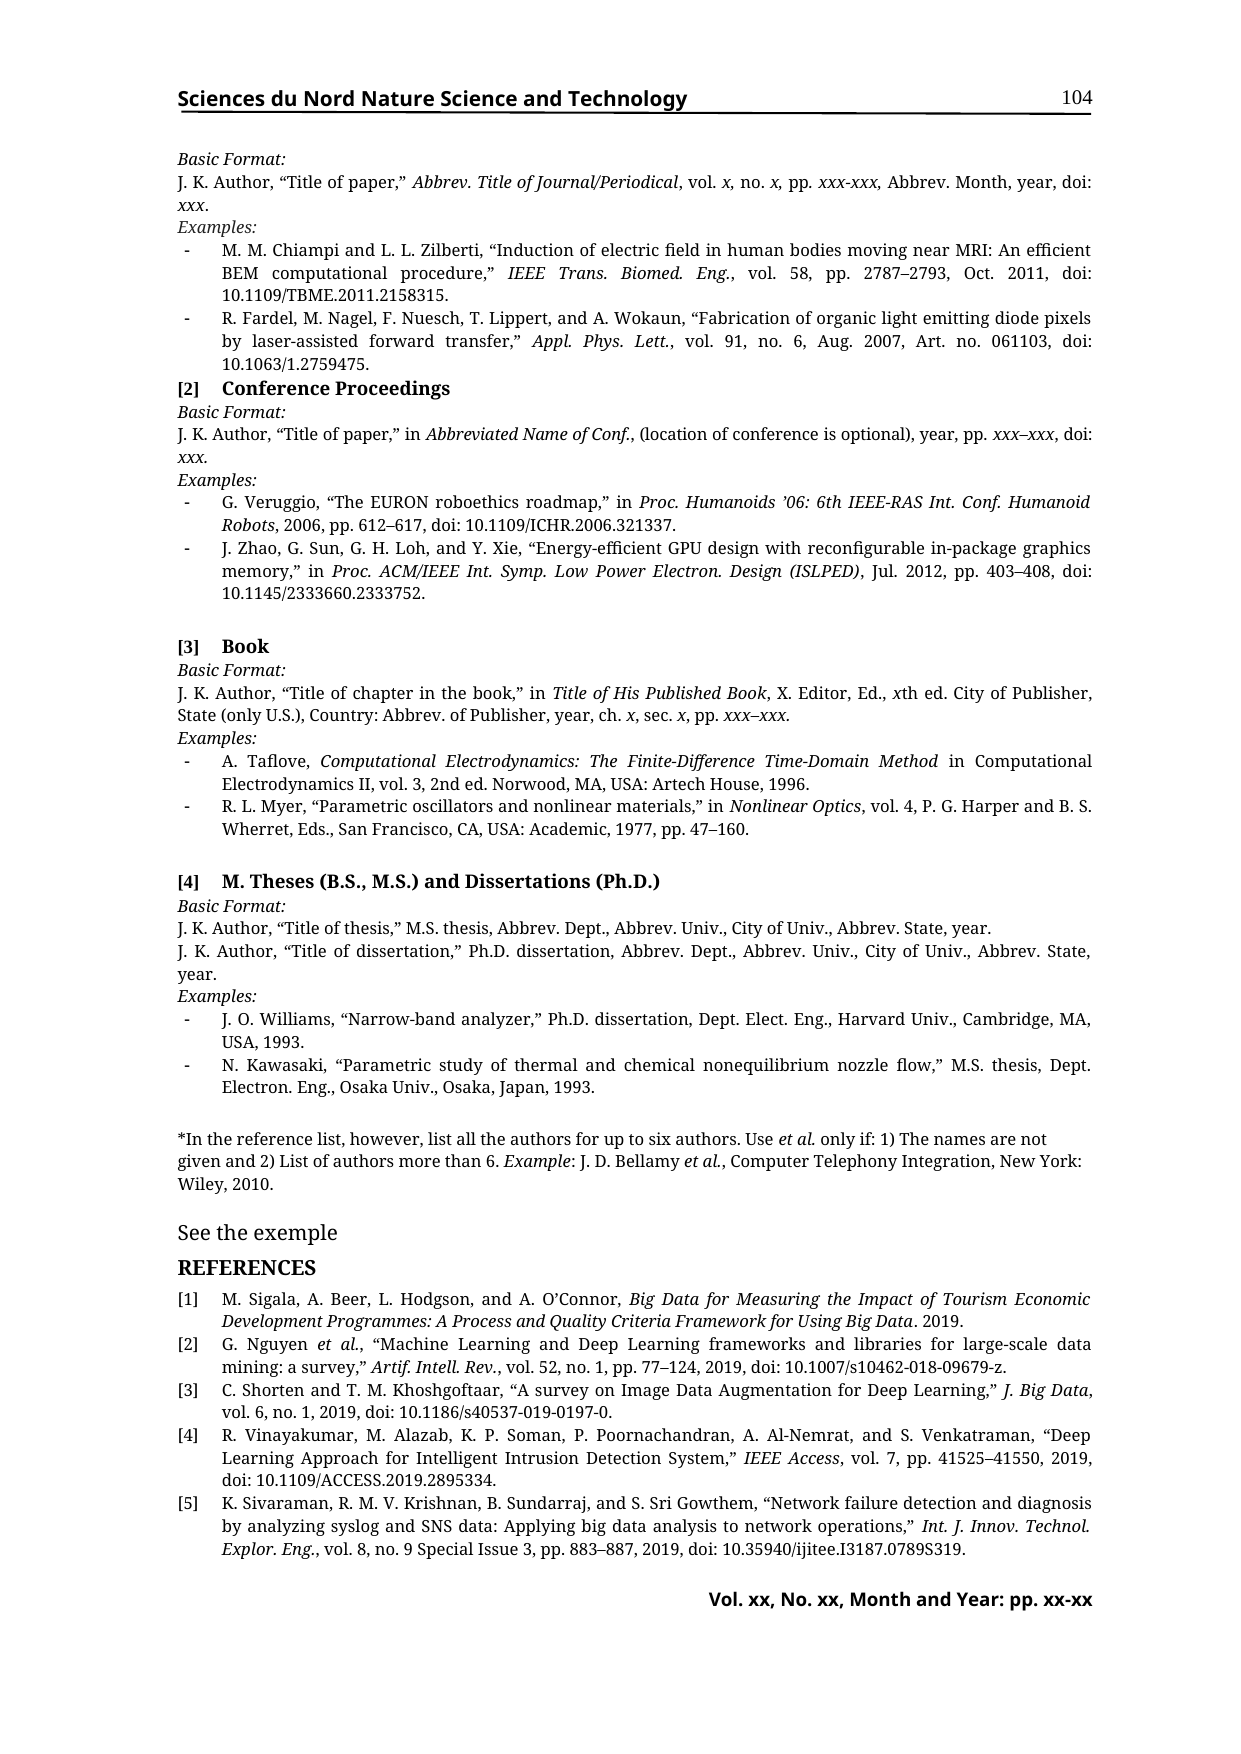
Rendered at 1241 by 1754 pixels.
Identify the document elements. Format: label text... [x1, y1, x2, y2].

text Basic Format: [177, 659, 1092, 681]
list N. Kawasaki, “Parametric study of thermal and chemical nonequilibrium nozzle flow,” M.S. thesis, Dept. Electron. Eng., Osaka Univ., Osaka, Japan, 1993. [184, 1053, 1092, 1099]
list M. Theses (B.S., M.S.) and Dissertations (Ph.D.) [177, 869, 1092, 894]
text [5] K. Sivaraman, R. M. V. Krishnan, B. Sundarraj, and S. Sri Gowthem, “Network failure detection and diagnosis by analyzing syslog and SNS data: Applying big data analysis to network operations,” Int. J. Innov. Technol. Explor. Eng., vol. 8, no. 9 Special Issue 3, pp. 883–887, 2019, doi: 10.35940/ijitee.I3187.0789S319. [177, 1492, 1092, 1560]
text J. K. Author, “Title of dissertation,” Ph.D. dissertation, Abbrev. Dept., Abbrev. Univ., City of Univ., Abbrev. State, year. [177, 940, 1092, 985]
list A. Taflove, Computational Electrodynamics: The Finite-Difference Time-Domain Method in Computational Electrodynamics II, vol. 3, 2nd ed. Norwood, MA, USA: Artech House, 1996. [184, 749, 1092, 795]
list J. Zhao, G. Sun, G. H. Loh, and Y. Xie, “Energy-efficient GPU design with reconfigurable in-package graphics memory,” in Proc. ACM/IEEE Int. Symp. Low Power Electron. Design (ISLPED), Jul. 2012, pp. 403–408, doi: 10.1145/2333660.2333752. [184, 537, 1092, 605]
list R. L. Myer, “Parametric oscillators and nonlinear materials,” in Nonlinear Optics, vol. 4, P. G. Harper and B. S. Wherret, Eds., San Francisco, CA, USA: Academic, 1977, pp. 47–160. [184, 795, 1092, 840]
list M. M. Chiampi and L. L. Zilberti, “Induction of electric field in human bodies moving near MRI: An efficient BEM computational procedure,” IEEE Trans. Biomed. Eng., vol. 58, pp. 2787–2793, Oct. 2011, doi: 10.1109/TBME.2011.2158315. [184, 238, 1092, 307]
text *In the reference list, however, list all the authors for up to six authors. Use et al. only if: 1) The names are not given and 2) List of authors more than 6. Example: J. D. Bellamy et al., Computer Telephony Integration, New York: Wiley, 2010. [177, 1127, 1092, 1195]
text Examples: [177, 468, 1092, 491]
text [2] G. Nguyen et al., “Machine Learning and Deep Learning frameworks and libraries for large-scale data mining: a survey,” Artif. Intell. Rev., vol. 52, no. 1, pp. 77–124, 2019, doi: 10.1007/s10462-018-09679-z. [177, 1333, 1092, 1378]
list J. O. Williams, “Narrow-band analyzer,” Ph.D. dissertation, Dept. Elect. Eng., Harvard Univ., Cambridge, MA, USA, 1993. [184, 1008, 1092, 1053]
text Examples: [177, 727, 1092, 749]
text [3] C. Shorten and T. M. Khoshgoftaar, “A survey on Image Data Augmentation for Deep Learning,” J. Big Data, vol. 6, no. 1, 2019, doi: 10.1186/s40537-019-0197-0. [177, 1378, 1092, 1423]
text Basic Format: [177, 400, 1092, 423]
text J. K. Author, “Title of chapter in the book,” in Title of His Published Book, X. Editor, Ed., xth ed. City of Publisher, State (only U.S.), Country: Abbrev. of Publisher, year, ch. x, sec. x, pp. xxx–xxx. [177, 681, 1092, 727]
list G. Veruggio, “The EURON roboethics roadmap,” in Proc. Humanoids ’06: 6th IEEE-RAS Int. Conf. Humanoid Robots, 2006, pp. 612–617, doi: 10.1109/ICHR.2006.321337. [184, 491, 1092, 537]
text [4] R. Vinayakumar, M. Alazab, K. P. Soman, P. Poornachandran, A. Al-Nemrat, and S. Venkatraman, “Deep Learning Approach for Intelligent Intrusion Detection System,” IEEE Access, vol. 7, pp. 41525–41550, 2019, doi: 10.1109/ACCESS.2019.2895334. [177, 1423, 1092, 1492]
list Conference Proceedings [177, 375, 1092, 400]
text Basic Format: [177, 894, 1092, 917]
text REFERENCES [177, 1253, 1092, 1281]
text Examples: [177, 985, 1092, 1008]
list R. Fardel, M. Nagel, F. Nuesch, T. Lippert, and A. Wokaun, “Fabrication of organic light emitting diode pixels by laser-assisted forward transfer,” Appl. Phys. Lett., vol. 91, no. 6, Aug. 2007, Art. no. 061103, doi: 10.1063/1.2759475. [184, 307, 1092, 375]
text J. K. Author, “Title of paper,” Abbrev. Title of Journal/Periodical, vol. x, no. x, pp. xxx-xxx, Abbrev. Month, year, doi: xxx. [177, 170, 1092, 216]
text J. K. Author, “Title of thesis,” M.S. thesis, Abbrev. Dept., Abbrev. Univ., City of Univ., Abbrev. State, year. [177, 917, 1092, 940]
text Examples: [177, 216, 1092, 238]
list Book [177, 633, 1092, 659]
text [1] M. Sigala, A. Beer, L. Hodgson, and A. O’Connor, Big Data for Measuring the Impact of Tourism Economic Development Programmes: A Process and Quality Criteria Framework for Using Big Data. 2019. [177, 1287, 1092, 1333]
text Basic Format: [177, 148, 1092, 170]
text J. K. Author, “Title of paper,” in Abbreviated Name of Conf., (location of conference is optional), year, pp. xxx–xxx, doi: xxx. [177, 423, 1092, 468]
text See the exemple [177, 1218, 1092, 1246]
